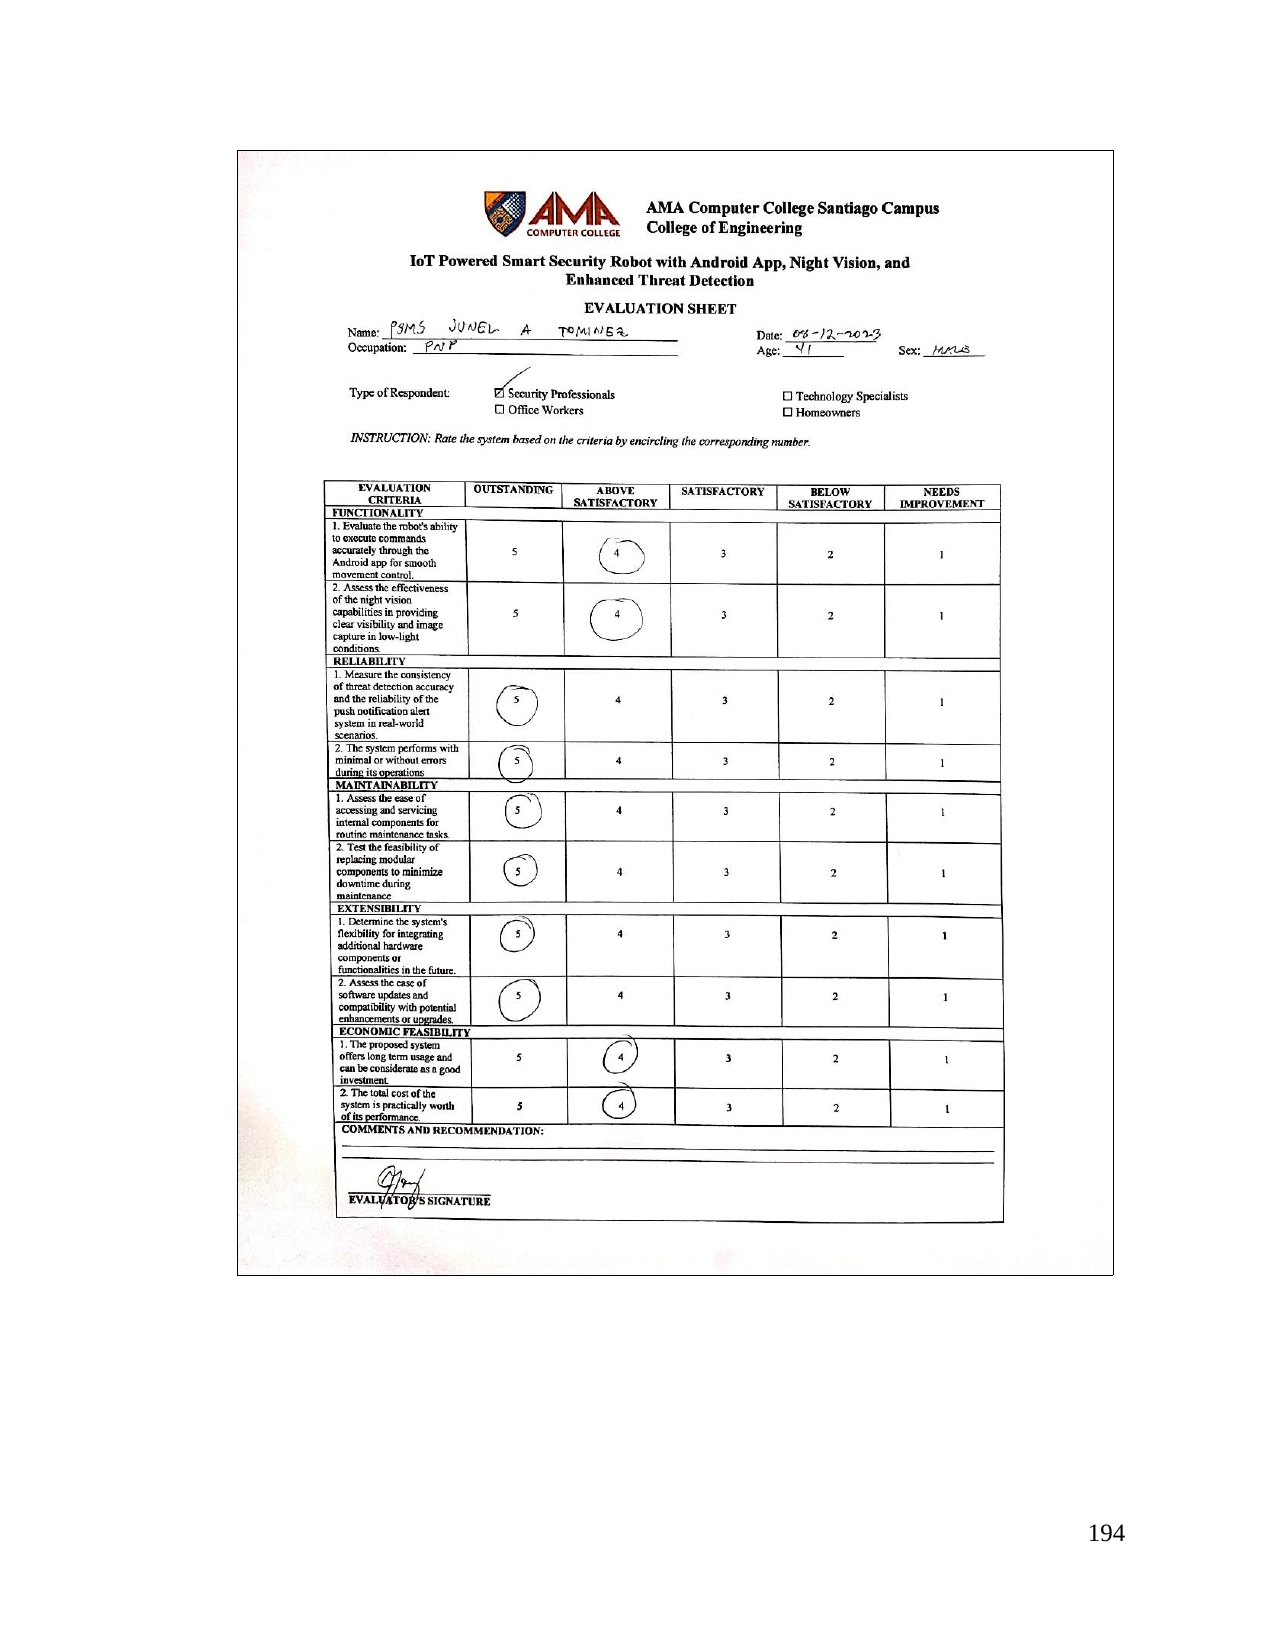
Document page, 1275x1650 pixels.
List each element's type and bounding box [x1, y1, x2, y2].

picture [238, 151, 1113, 1275]
